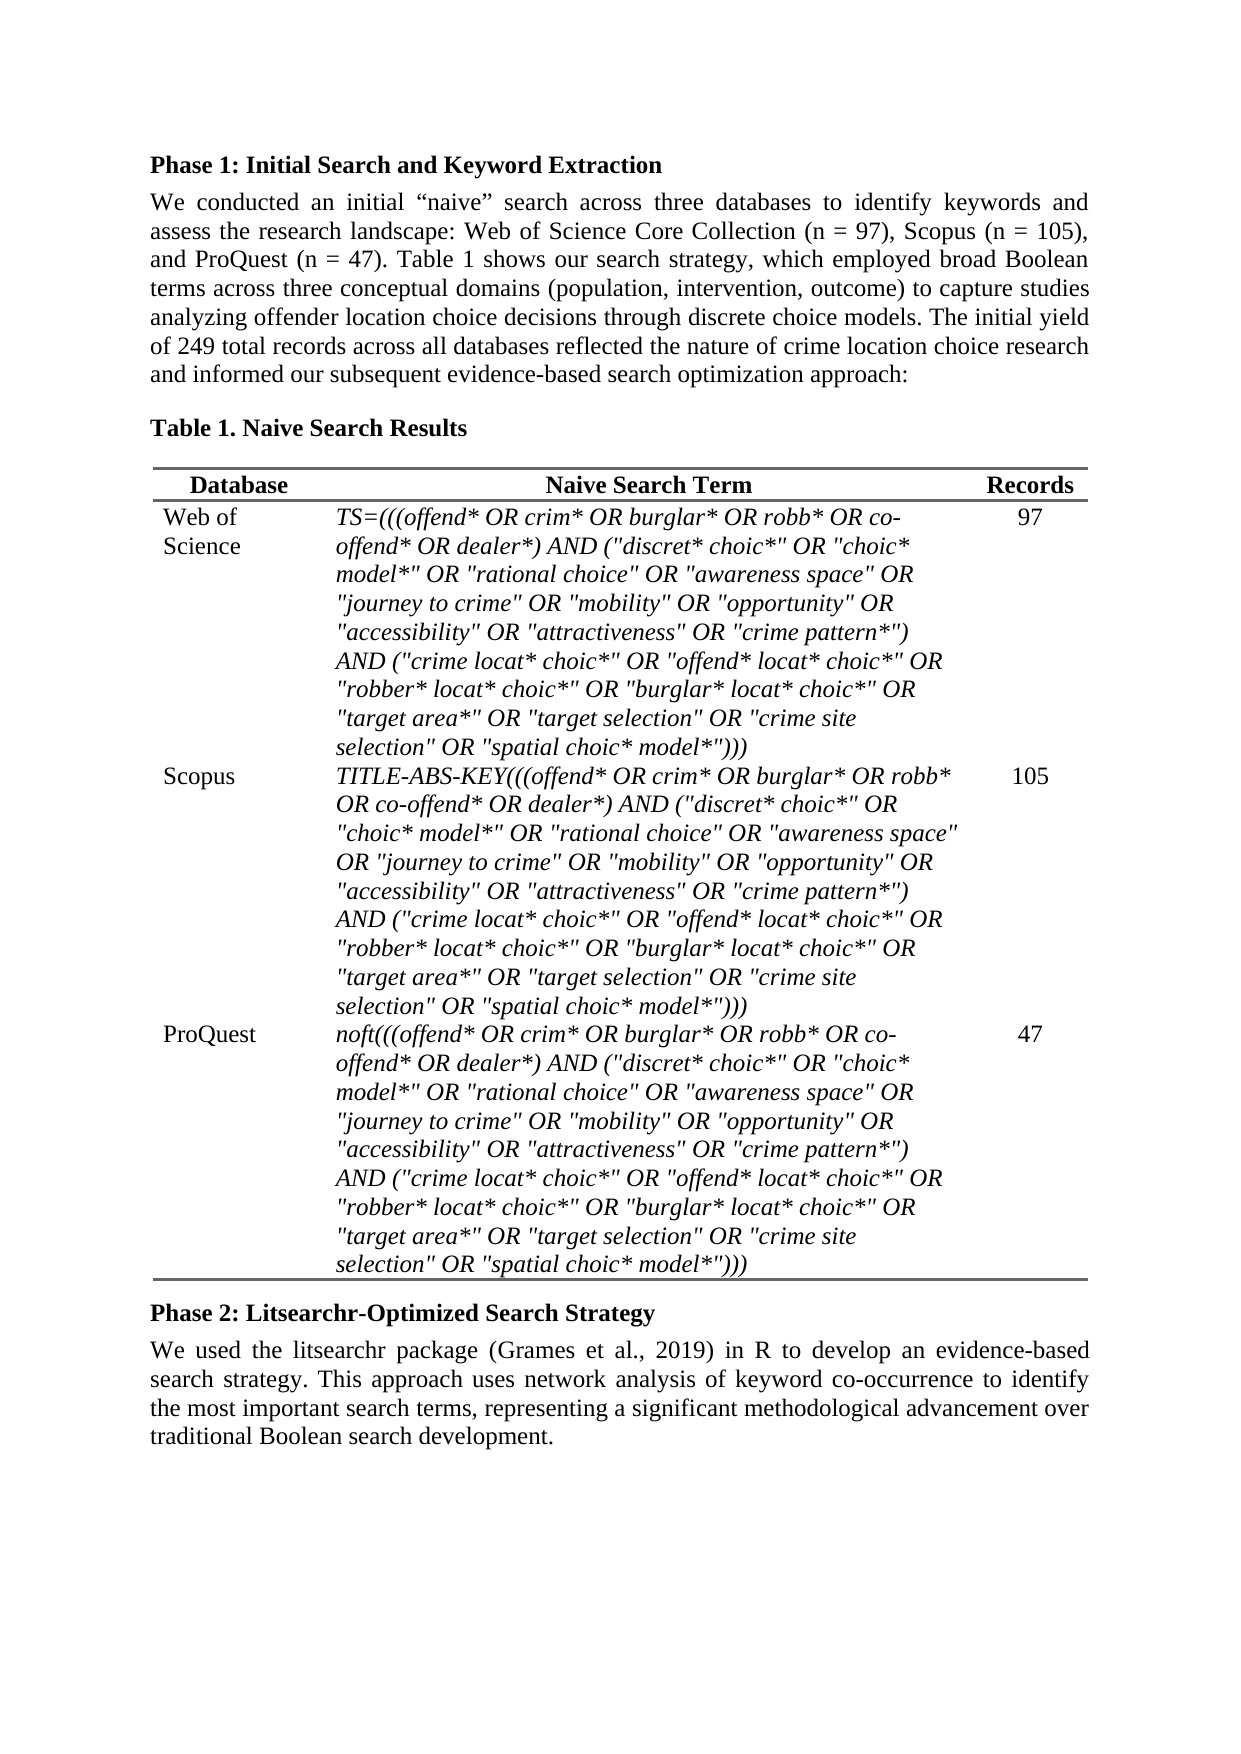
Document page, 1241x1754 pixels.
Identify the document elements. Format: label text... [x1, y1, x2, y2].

subtitle Phase 1: Initial Search and Keyword Extraction [150, 150, 1090, 179]
text We conducted an initial “naive” search across three databases to identify keywords and assess the research landscape: Web of Science Core Collection (n = 97), Scopus (n = 105), and ProQuest (n = 47). Table 1 shows our search strategy, which employed broad Boolean terms across three conceptual domains (population, intervention, outcome) to capture studies analyzing offender location choice decisions through discrete choice models. The initial yield of 249 total records across all databases reflected the nature of crime location choice research and informed our subsequent evidence-based search optimization approach: [150, 187, 1090, 388]
table_cell TITLE-ABS-KEY(((offend* OR crim* OR burglar* OR robb* OR co-offend* OR dealer*) AND ("discret* choic*" OR "choic* model*" OR "rational choice" OR "awareness space" OR "journey to crime" OR "mobility" OR "opportunity" OR "accessibility" OR "attractiveness" OR "crime pattern*") AND ("crime locat* choic*" OR "offend* locat* choic*" OR "robber* locat* choic*" OR "burglar* locat* choic*" OR "target area*" OR "target selection" OR "crime site selection" OR "spatial choic* model*"))) [325, 761, 972, 1019]
table_cell TS=(((offend* OR crim* OR burglar* OR robb* OR co-offend* OR dealer*) AND ("discret* choic*" OR "choic* model*" OR "rational choice" OR "awareness space" OR "journey to crime" OR "mobility" OR "opportunity" OR "accessibility" OR "attractiveness" OR "crime pattern*") AND ("crime locat* choic*" OR "offend* locat* choic*" OR "robber* locat* choic*" OR "burglar* locat* choic*" OR "target area*" OR "target selection" OR "crime site selection" OR "spatial choic* model*"))) [325, 502, 972, 761]
table_cell Scopus [153, 761, 325, 1019]
table_cell Web of Science [153, 502, 325, 761]
subtitle Phase 2: Litsearchr-Optimized Search Strategy [150, 1298, 1090, 1327]
text We used the litsearchr package (Grames et al., 2019) in R to develop an evidence-based search strategy. This approach uses network analysis of keyword co-occurrence to identify the most important search terms, representing a significant methodological advancement over traditional Boolean search development. [150, 1335, 1090, 1450]
text Table 1. Naive Search Results [150, 413, 1090, 442]
table_cell noft(((offend* OR crim* OR burglar* OR robb* OR co-offend* OR dealer*) AND ("discret* choic*" OR "choic* model*" OR "rational choice" OR "awareness space" OR "journey to crime" OR "mobility" OR "opportunity" OR "accessibility" OR "attractiveness" OR "crime pattern*") AND ("crime locat* choic*" OR "offend* locat* choic*" OR "robber* locat* choic*" OR "burglar* locat* choic*" OR "target area*" OR "target selection" OR "crime site selection" OR "spatial choic* model*"))) [325, 1020, 972, 1278]
table_header Database [153, 470, 325, 499]
table_cell 47 [973, 1020, 1088, 1278]
table_header Naive Search Term [325, 470, 972, 499]
table_header Records [973, 470, 1088, 499]
table_cell 105 [973, 761, 1088, 1019]
table_cell 97 [973, 502, 1088, 761]
table_cell ProQuest [153, 1020, 325, 1278]
